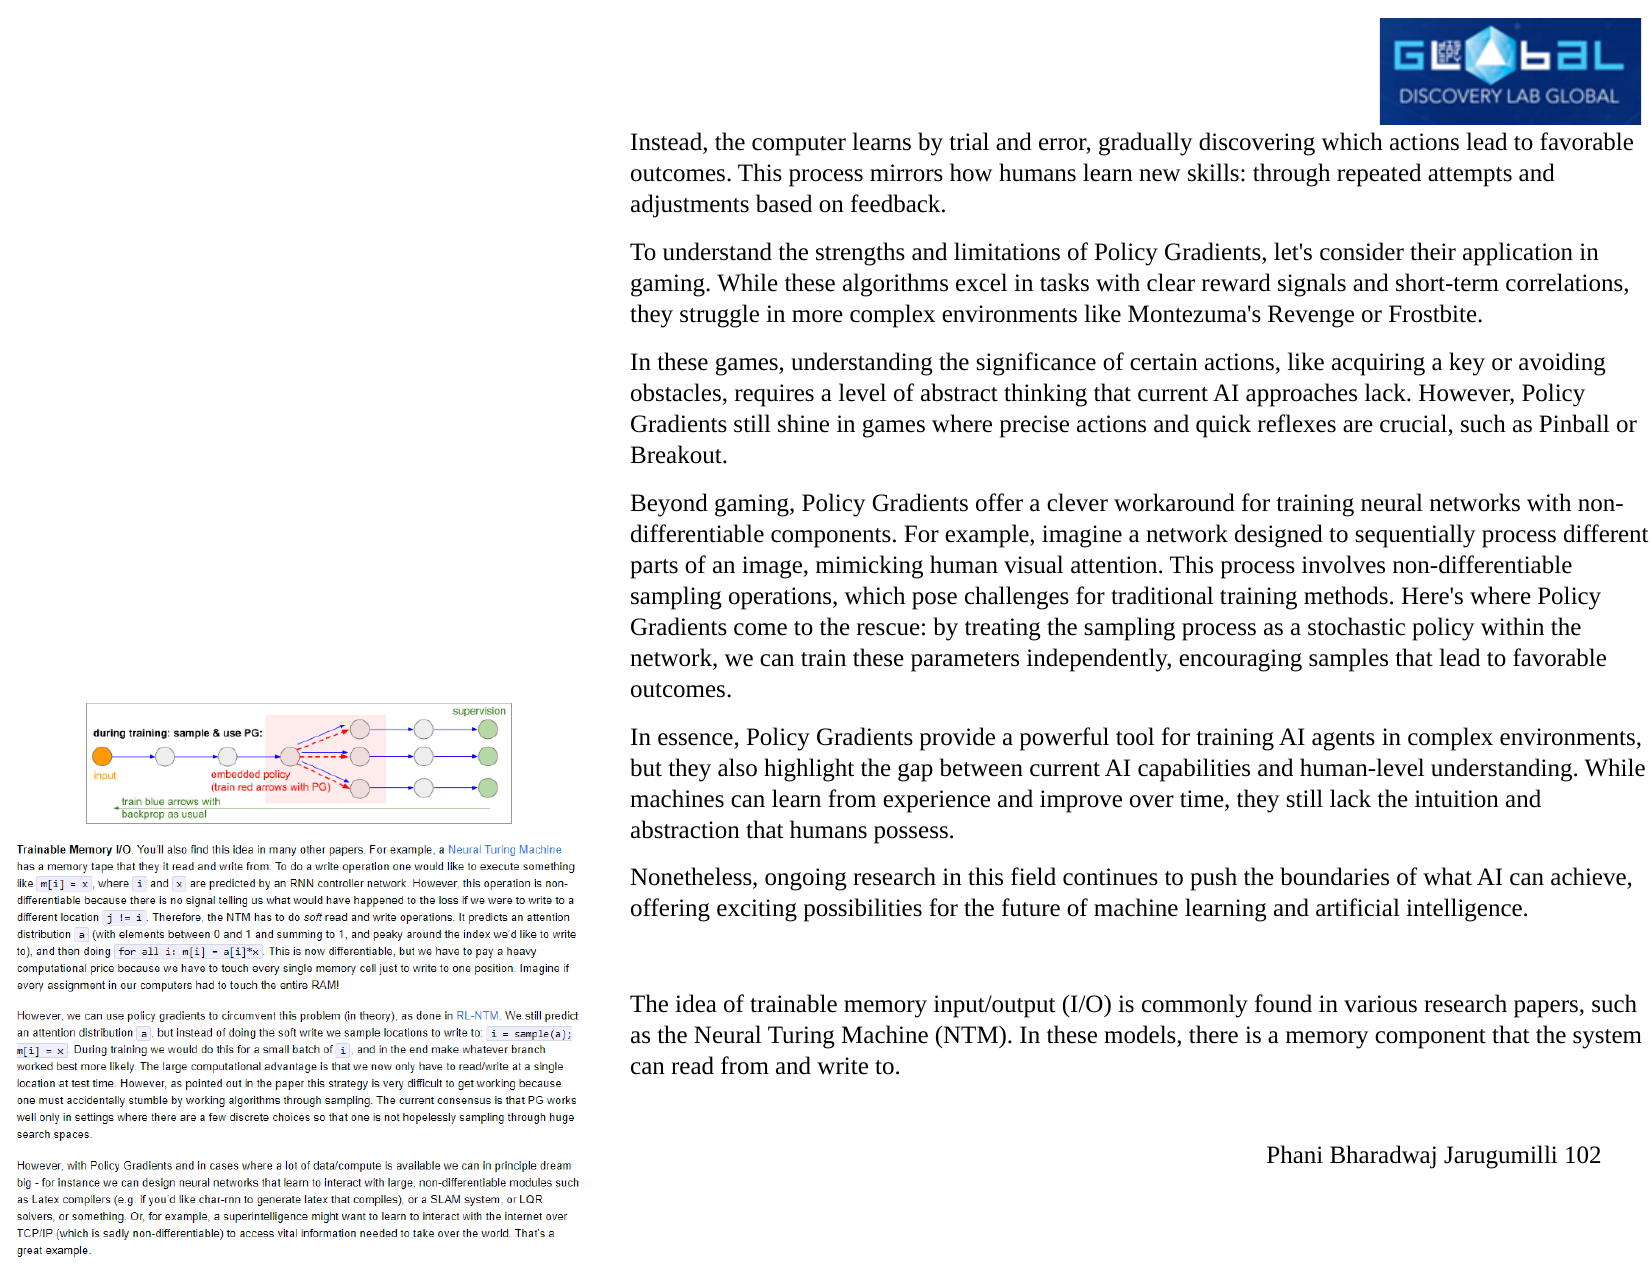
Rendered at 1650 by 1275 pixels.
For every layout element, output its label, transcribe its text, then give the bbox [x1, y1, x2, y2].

text In essence, Policy Gradients provide a powerful tool for training AI agents in complex environments, but they also highlight the gap between current AI capabilities and human-level understanding. While machines can learn from experience and improve over time, they still lack the intuition and abstraction that humans possess. [630, 722, 1650, 843]
text In these games, understanding the significance of certain actions, like acquiring a key or avoiding obstacles, requires a level of abstract thinking that current AI approaches lack. However, Policy Gradients still shine in games where precise actions and quick reflexes are crucial, such as Pinball or Breakout. [630, 347, 1650, 469]
picture [2, 692, 592, 1275]
text Instead, the computer learns by trial and error, gradually discovering which actions lead to favorable outcomes. This process mirrors how humans learn new skills: through repeated attempts and adjustments based on feedback. [630, 106, 1650, 218]
text The idea of trainable memory input/output (I/O) is commonly found in various research papers, such as the Neural Turing Machine (NTM). In these models, there is a memory component that the system can read from and write to. [630, 989, 1650, 1080]
text Nonetheless, ongoing research in this field continues to push the boundaries of what AI can achieve, offering exciting possibilities for the future of machine learning and artificial intelligence. [630, 862, 1650, 922]
text Beyond gaming, Policy Gradients offer a clever workaround for training neural networks with non-differentiable components. For example, imagine a network designed to sequentially process different parts of an image, mimicking human visual attention. This process involves non-differentiable sampling operations, which pose challenges for traditional training methods. Here's where Policy Gradients come to the rescue: by treating the sampling process as a stochastic policy within the network, we can train these parameters independently, encouraging samples that lead to favorable outcomes. [630, 488, 1650, 703]
text To understand the strengths and limitations of Policy Gradients, let's consider their application in gaming. While these algorithms excel in tasks with clear reward signals and short-term correlations, they struggle in more complex environments like Montezuma's Revenge or Frostbite. [630, 237, 1650, 328]
picture [1379, 18, 1642, 106]
